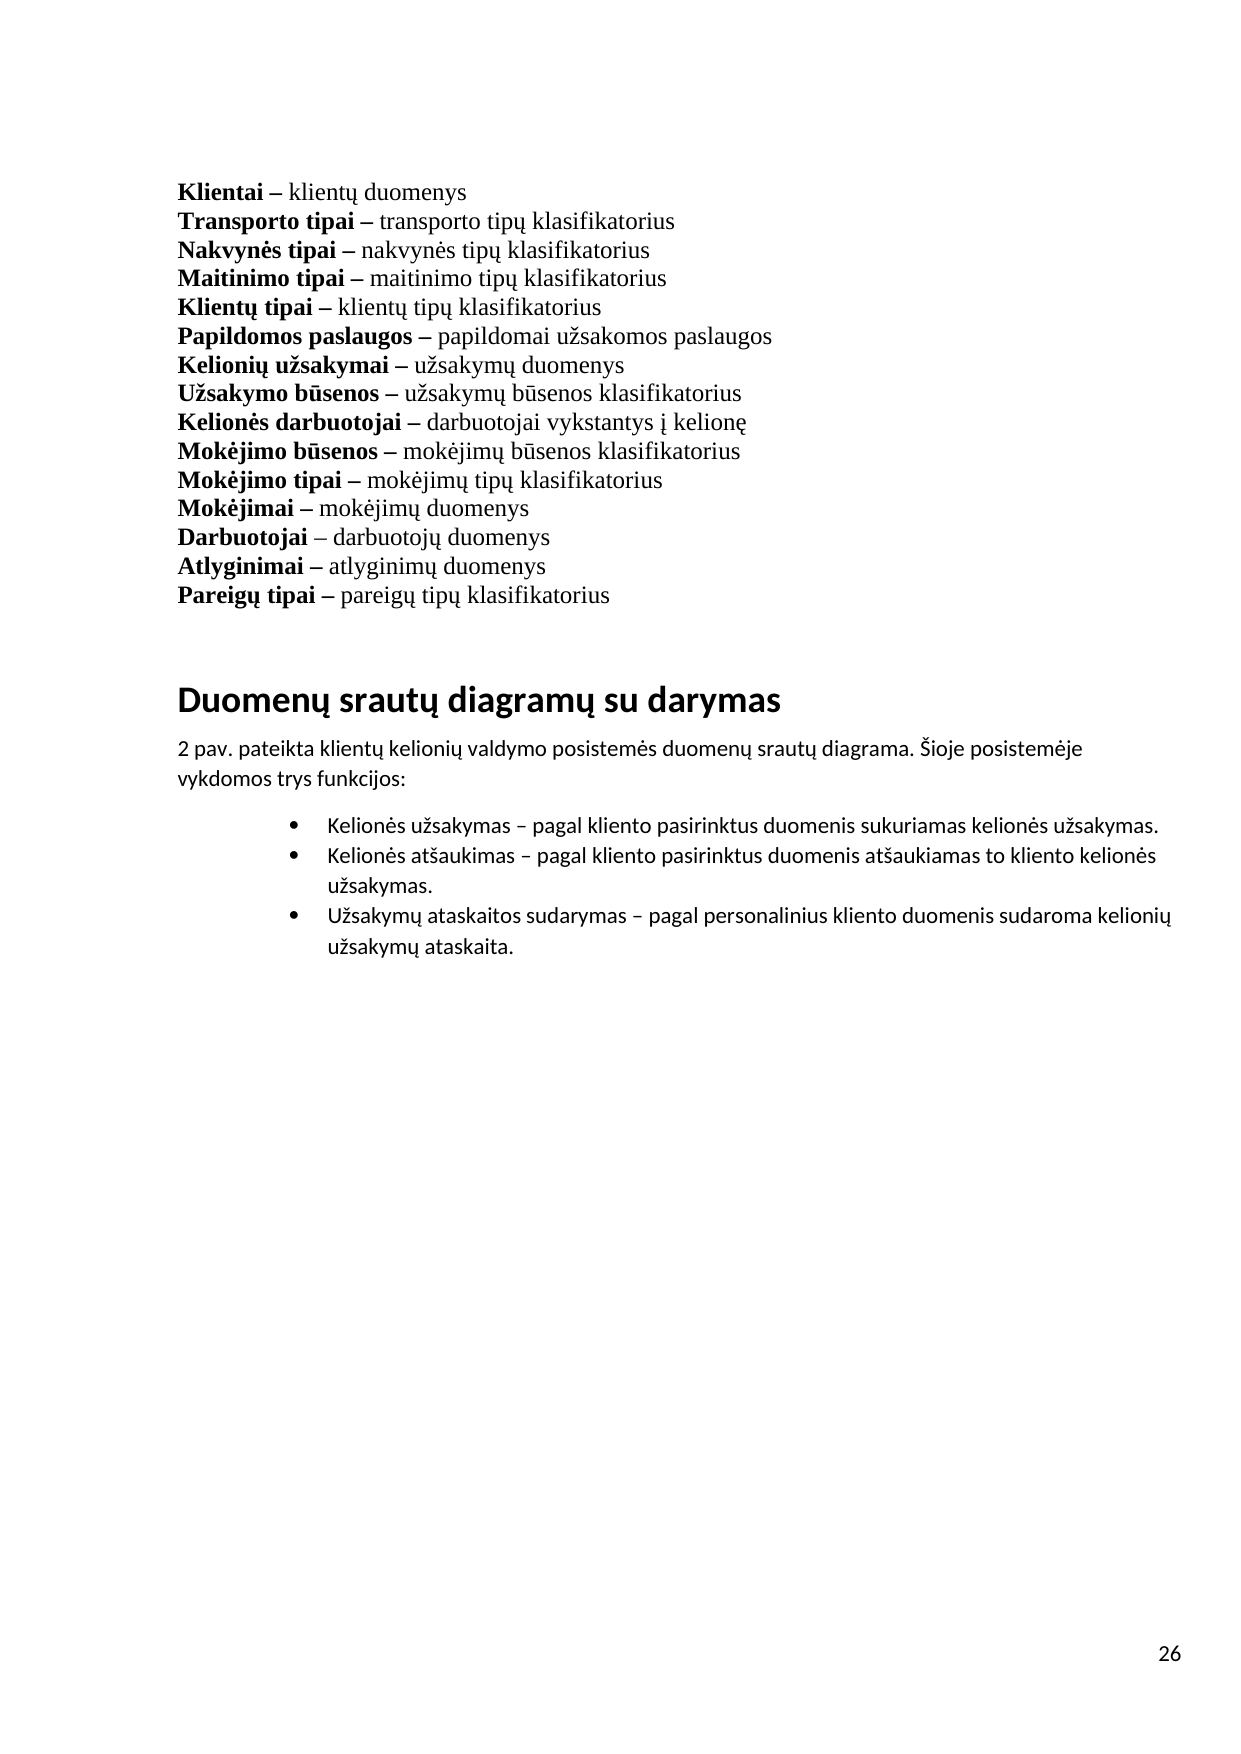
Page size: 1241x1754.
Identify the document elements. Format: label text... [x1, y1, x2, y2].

text Nakvynės tipai – nakvynės tipų klasifikatorius [177, 235, 1181, 263]
text Mokėjimo tipai – mokėjimų tipų klasifikatorius [177, 465, 1181, 493]
text Papildomos paslaugos – papildomai užsakomos paslaugos [177, 321, 1181, 350]
text Užsakymo būsenos – užsakymų būsenos klasifikatorius [177, 378, 1181, 407]
list Kelionės atšaukimas – pagal kliento pasirinktus duomenis atšaukiamas to kliento kelionės užsakymas. [290, 841, 1181, 899]
text Atlyginimai – atlyginimų duomenys [177, 551, 1181, 580]
text Darbuotojai – darbuotojų duomenys [177, 522, 1181, 551]
text Klientų tipai – klientų tipų klasifikatorius [177, 292, 1181, 321]
text Pareigų tipai – pareigų tipų klasifikatorius [177, 580, 1181, 608]
text Kelionės darbuotojai – darbuotojai vykstantys į kelionę [177, 407, 1181, 436]
text Kelionių užsakymai – užsakymų duomenys [177, 350, 1181, 378]
text Mokėjimo būsenos – mokėjimų būsenos klasifikatorius [177, 436, 1181, 465]
list Užsakymų ataskaitos sudarymas – pagal personalinius kliento duomenis sudaroma kelionių užsakymų ataskaita. [290, 902, 1181, 960]
text 2 pav. pateikta klientų kelionių valdymo posistemės duomenų srautų diagrama. Šioje posistemėje vykdomos trys funkcijos: [177, 734, 1181, 792]
text Mokėjimai – mokėjimų duomenys [177, 493, 1181, 522]
text Maitinimo tipai – maitinimo tipų klasifikatorius [177, 263, 1181, 292]
text Klientai – klientų duomenys [177, 177, 1181, 206]
subtitle Duomenų srautų diagramų su darymas [177, 676, 1181, 722]
text Transporto tipai – transporto tipų klasifikatorius [177, 206, 1181, 235]
list Kelionės užsakymas – pagal kliento pasirinktus duomenis sukuriamas kelionės užsakymas. [290, 811, 1181, 839]
